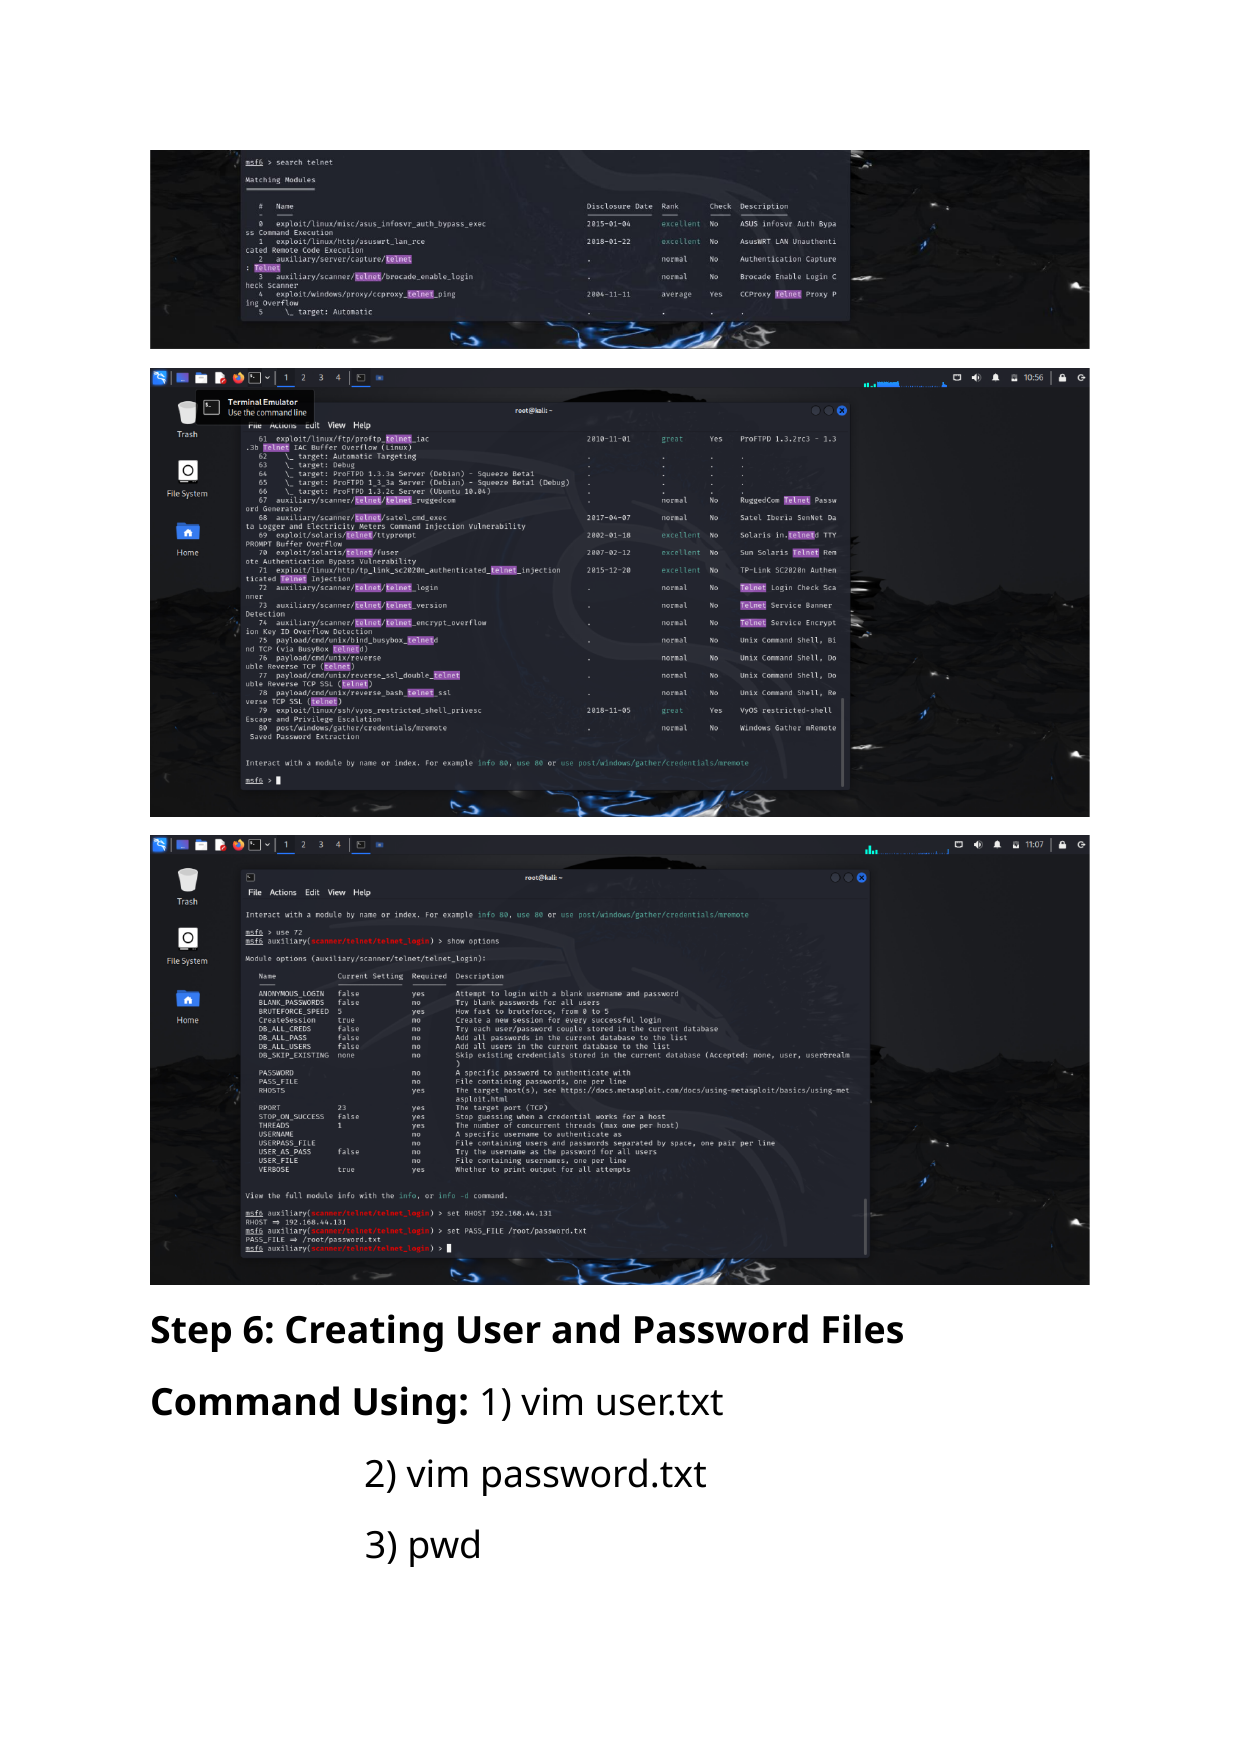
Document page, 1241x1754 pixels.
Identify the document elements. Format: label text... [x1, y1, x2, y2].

text Command Using: 1) vim user.txt [150, 1375, 1090, 1426]
text 2) vim password.txt [150, 1447, 1090, 1498]
text 3) pwd [150, 1519, 1090, 1570]
picture [150, 835, 1090, 1285]
picture [150, 368, 1090, 817]
picture [150, 150, 1090, 349]
text Step 6: Creating User and Password Files [150, 1303, 1090, 1354]
